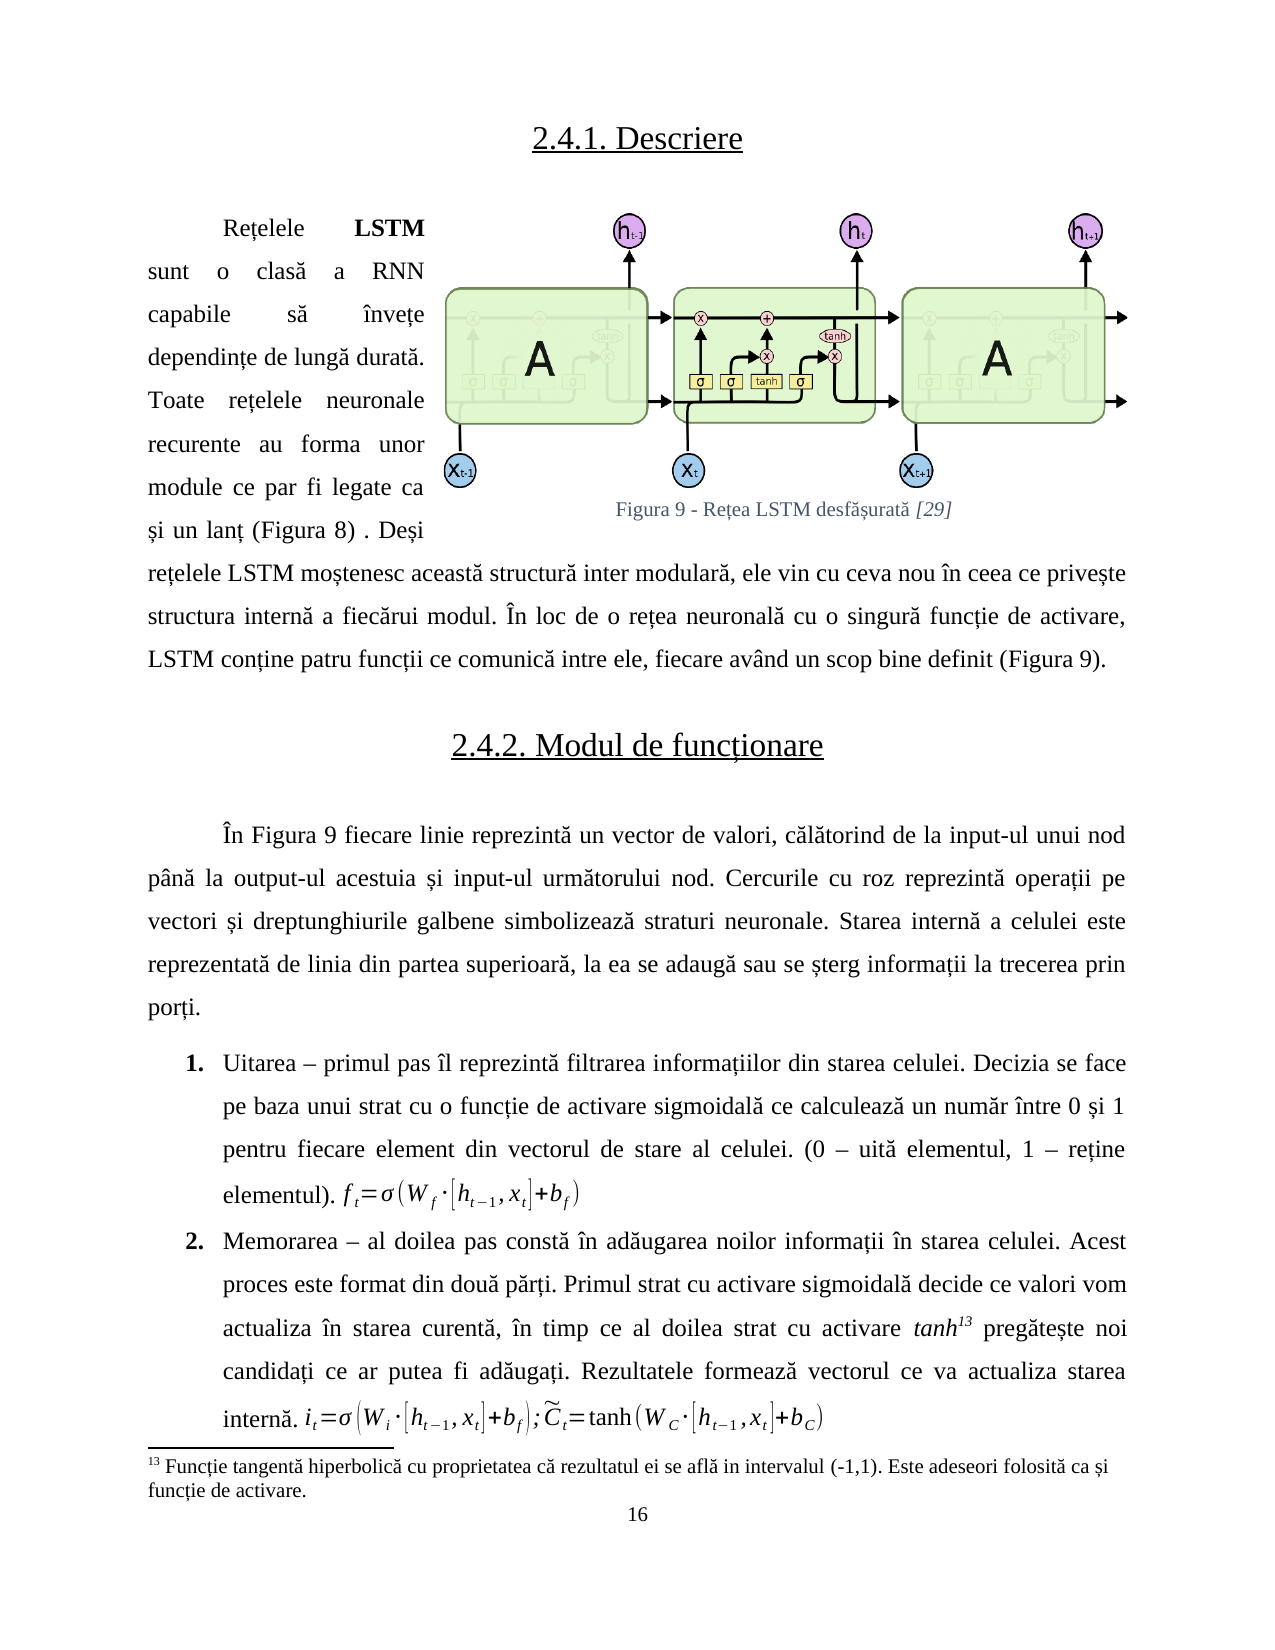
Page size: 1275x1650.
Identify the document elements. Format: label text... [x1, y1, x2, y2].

list Memorarea – al doilea pas constă în adăugarea noilor informații în starea celulei. Acest proces este format din două părți. Primul strat cu activare sigmoidală decide ce valori vom actualiza în starea curentă, în timp ce al doilea strat cu activare tanh pregătește noi candidați ce ar putea fi adăugați. Rezultatele formează vectorul ce va actualiza starea internă. [185, 1226, 1127, 1437]
subtitle 2.4.2. Modul de funcționare [148, 725, 1127, 763]
picture [443, 213, 1128, 488]
subtitle 2.4.1. Descriere [148, 118, 1127, 156]
list Uitarea – primul pas îl reprezintă filtrarea informațiilor din starea celulei. Decizia se face pe baza unui strat cu o funcție de activare sigmoidală ce calculează un număr între 0 și 1 pentru fiecare element din vectorul de stare al celulei. (0 – uită elementul, 1 – reține elementul). [185, 1048, 1127, 1212]
text În Figura 9 fiecare linie reprezintă un vector de valori, călătorind de la input-ul unui nod până la output-ul acestuia și input-ul următorului nod. Cercurile cu roz reprezintă operații pe vectori și dreptunghiurile galbene simbolizează straturi neuronale. Starea internă a celulei este reprezentată de linia din partea superioară, la ea se adaugă sau se șterg informații la trecerea prin porți. [148, 820, 1127, 1021]
